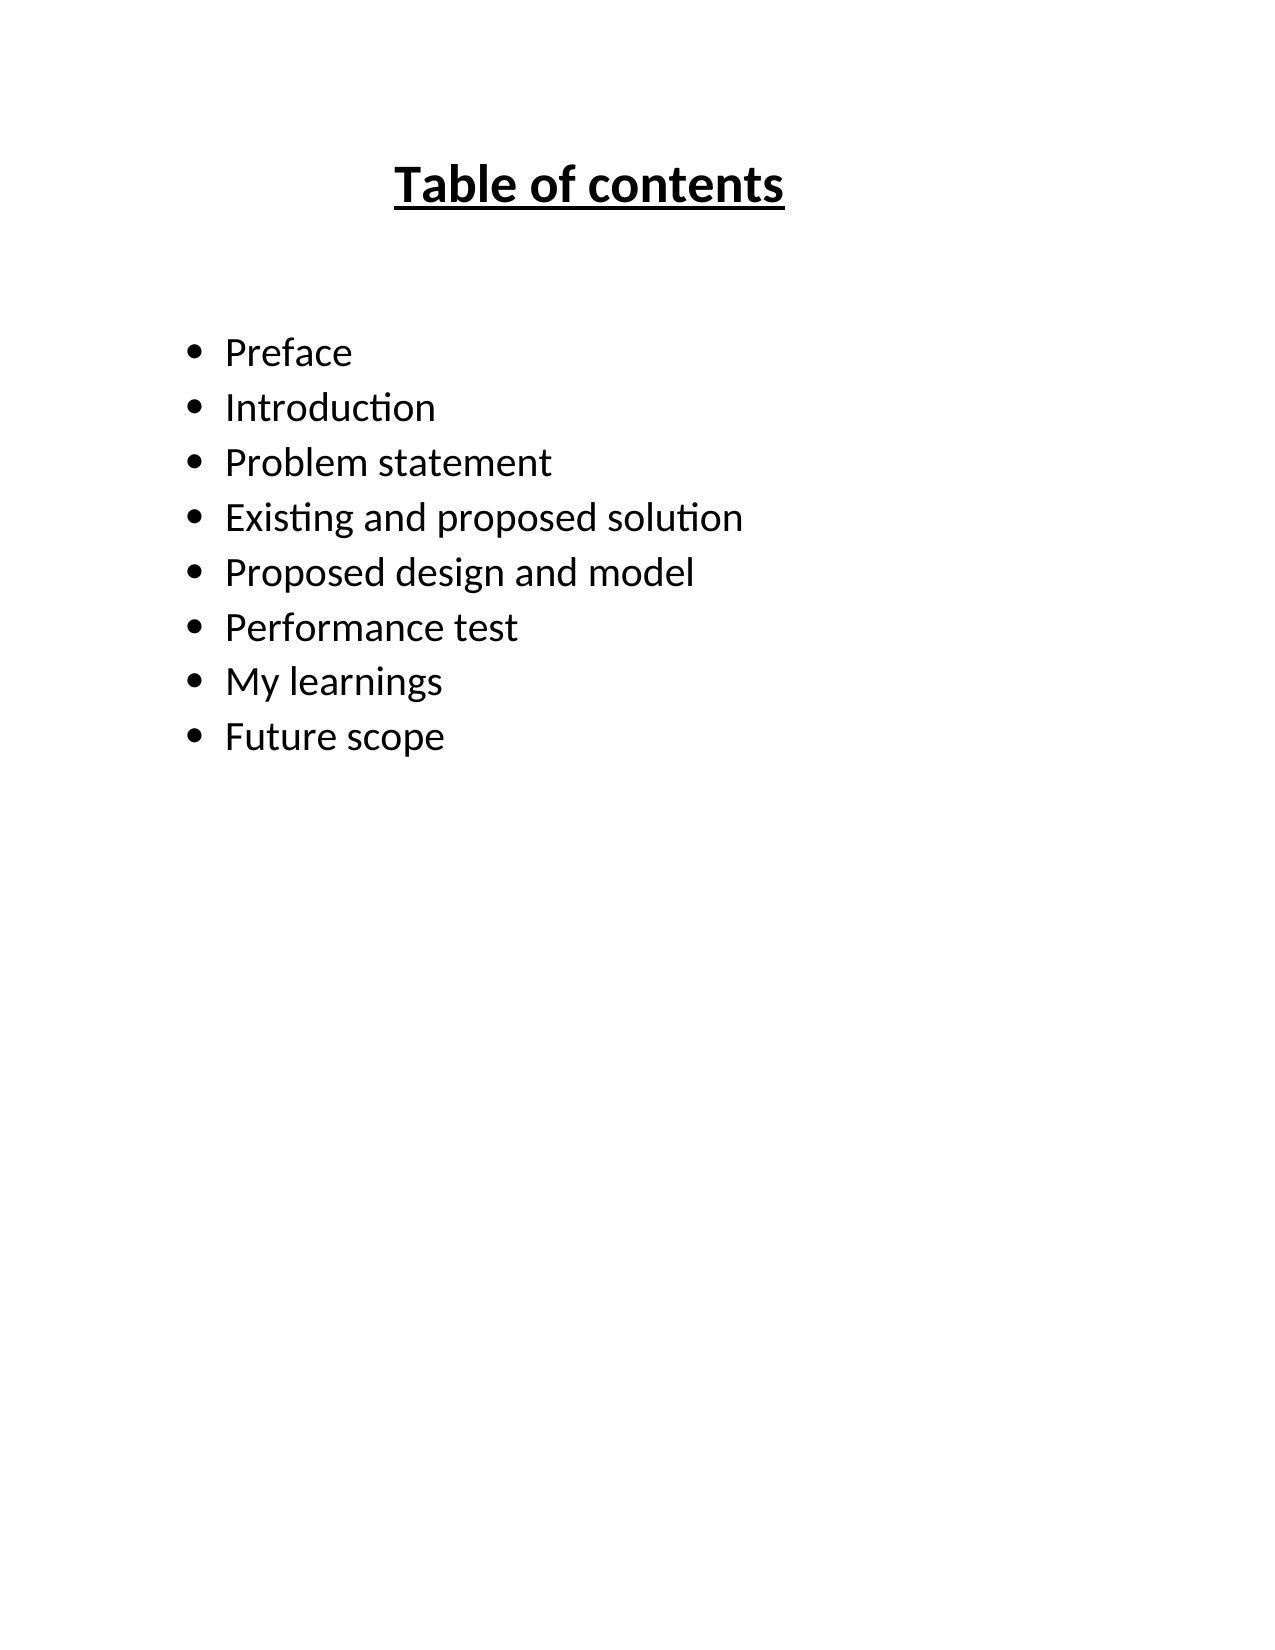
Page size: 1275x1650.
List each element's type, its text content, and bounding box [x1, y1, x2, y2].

list Introduction [187, 381, 1125, 432]
list Existing and proposed solution [187, 491, 1125, 542]
list Proposed design and model [187, 546, 1125, 596]
text Table of contents [150, 150, 1125, 216]
list My learnings [187, 655, 1125, 706]
list Preface [187, 326, 1125, 377]
list Performance test [187, 601, 1125, 651]
list Problem statement [187, 436, 1125, 487]
list Future scope [187, 710, 1125, 761]
